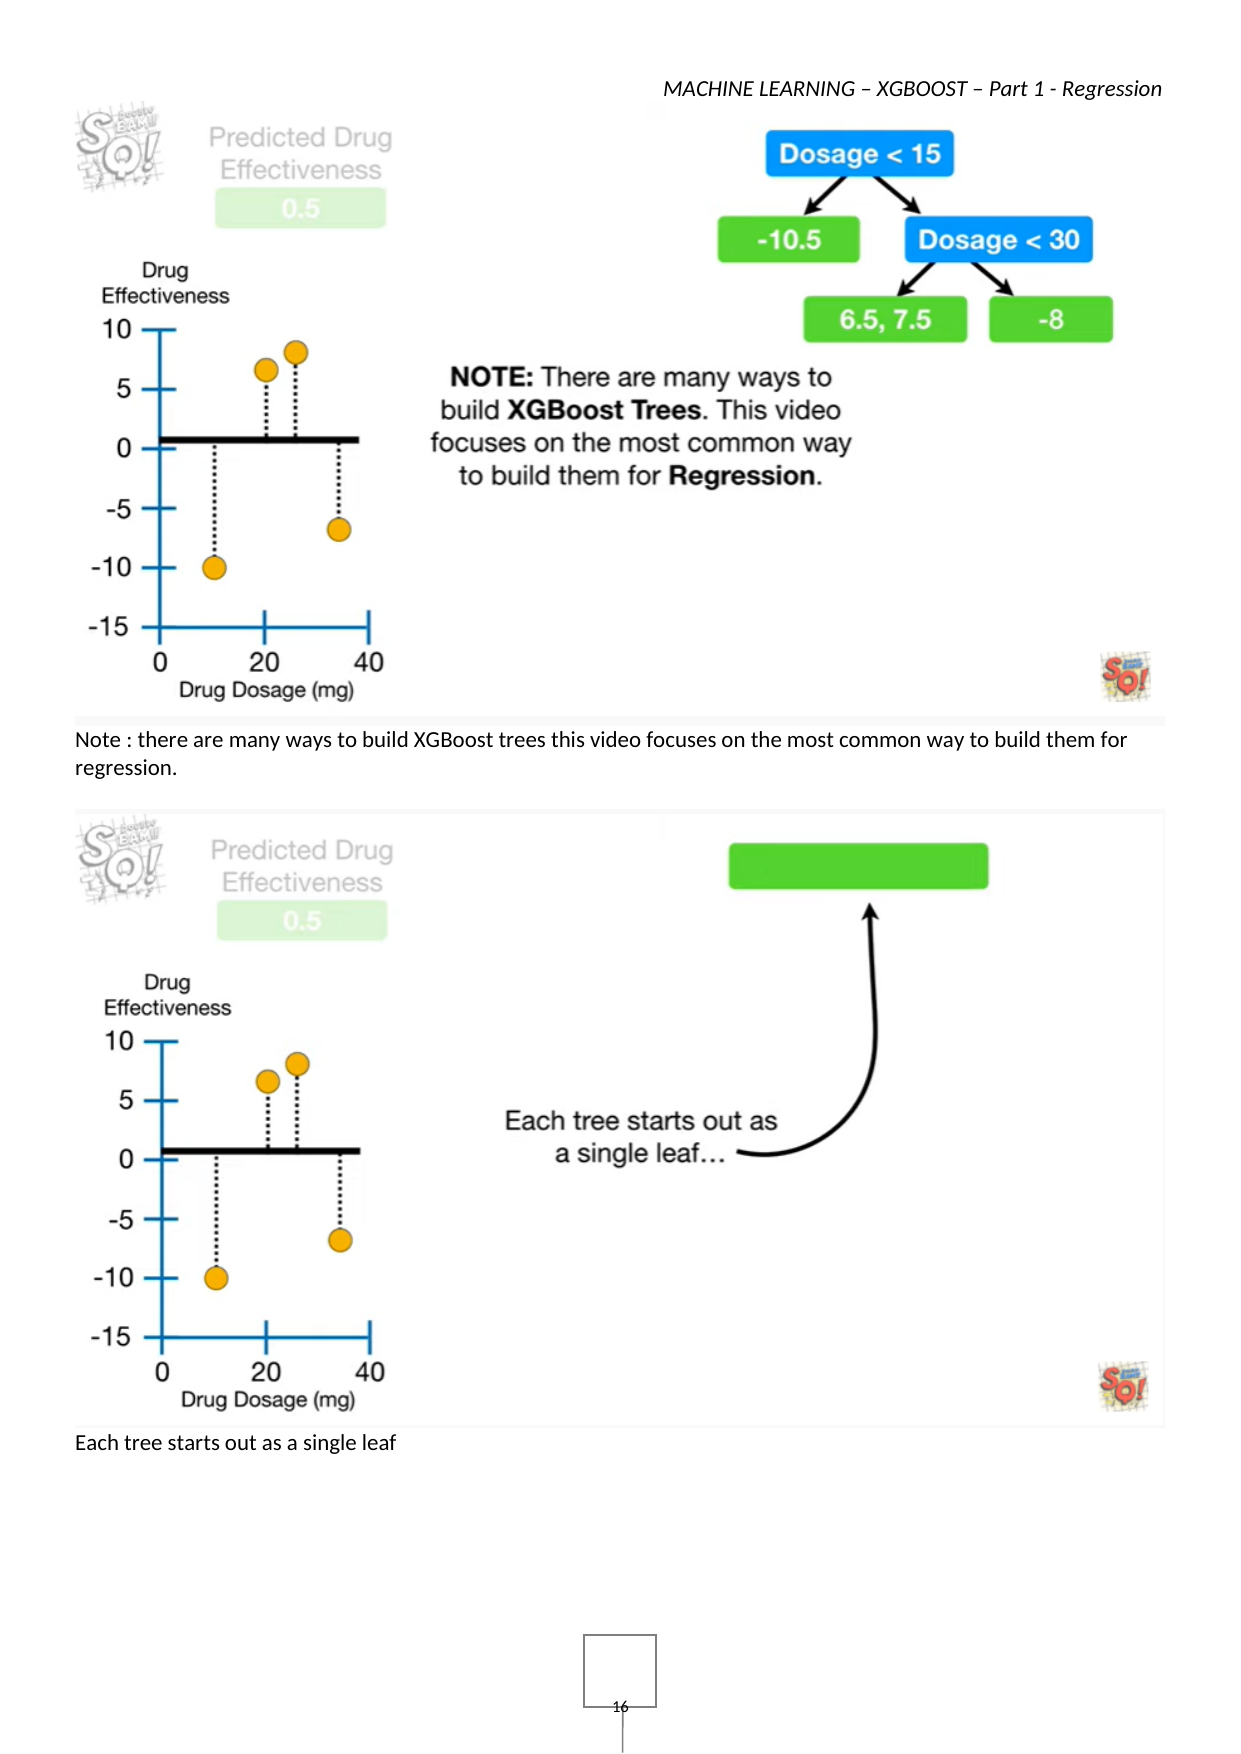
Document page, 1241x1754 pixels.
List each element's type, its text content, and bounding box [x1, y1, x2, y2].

picture [75, 809, 1166, 1428]
text Each tree starts out as a single leaf [75, 1428, 1165, 1456]
picture [75, 101, 1166, 726]
text Note : there are many ways to build XGBoost trees this video focuses on the most common way to build them for regression. [75, 726, 1165, 782]
